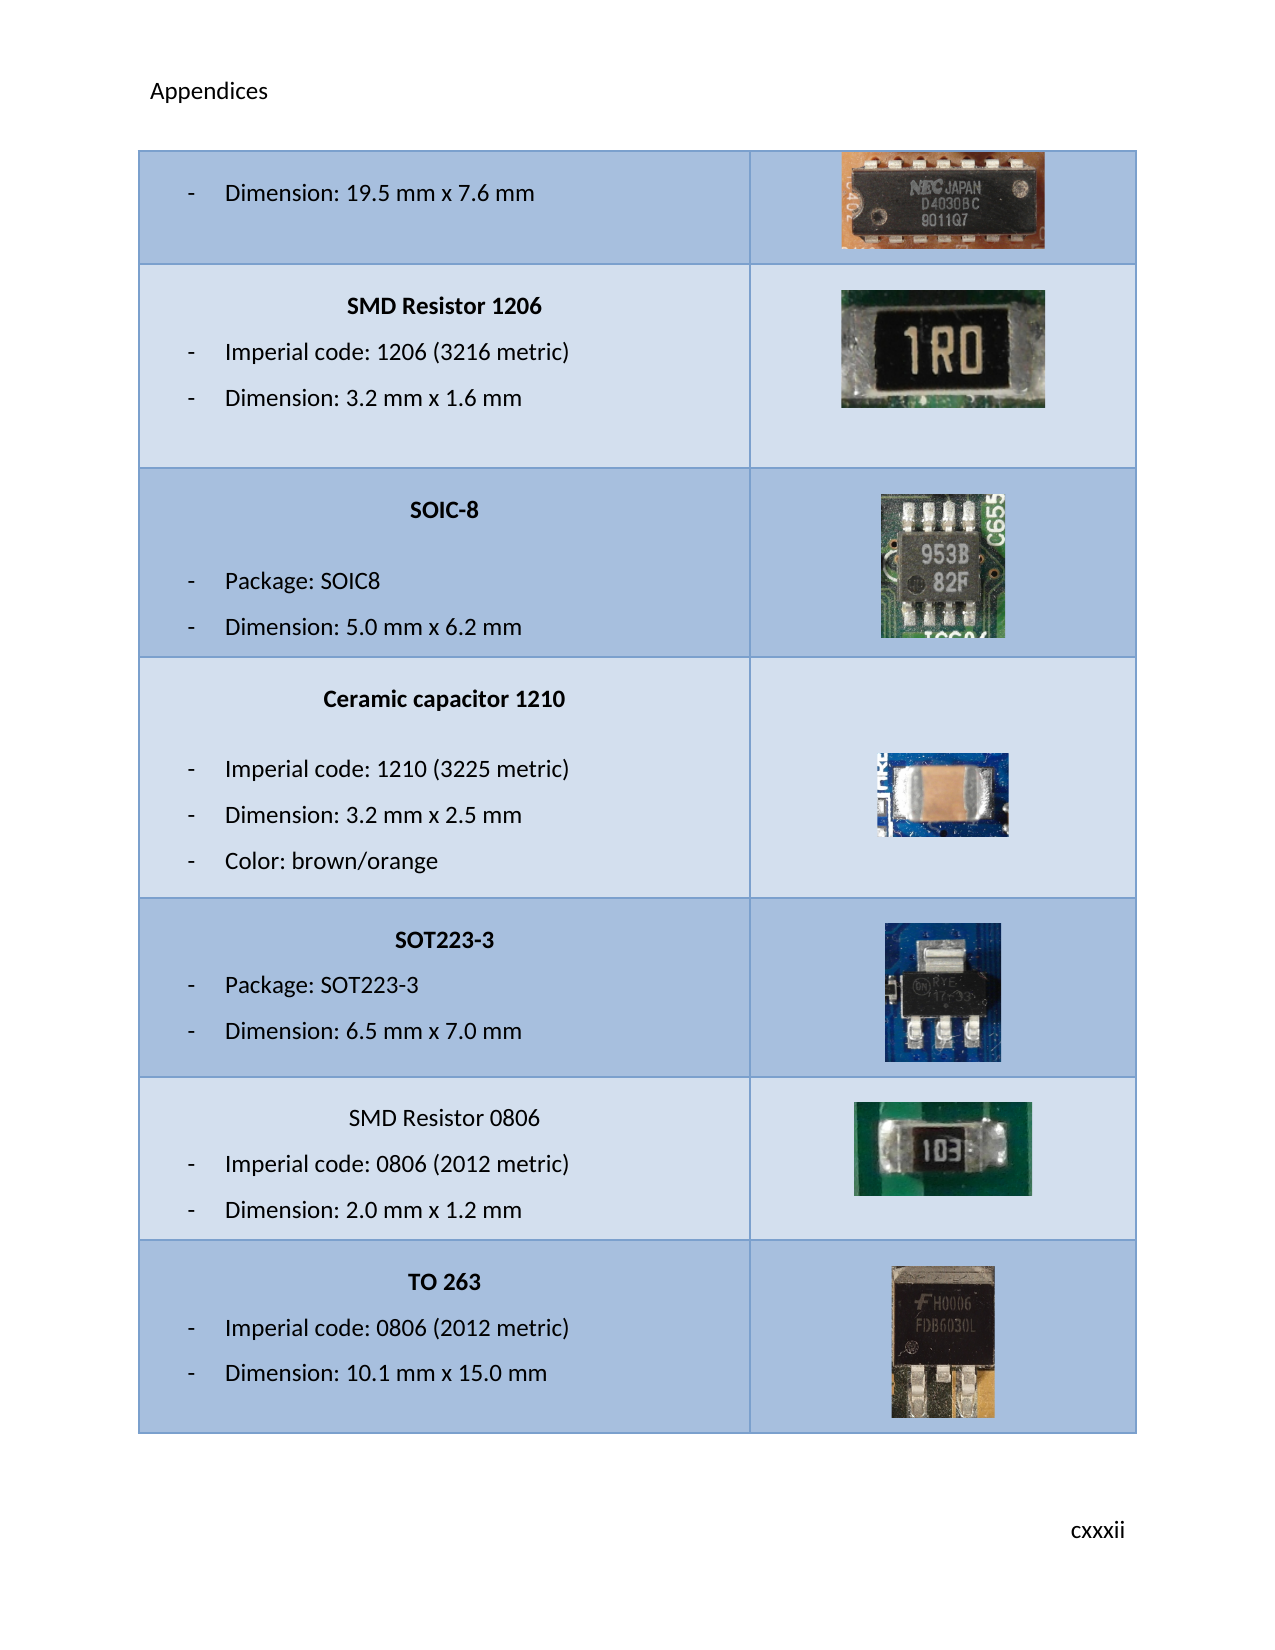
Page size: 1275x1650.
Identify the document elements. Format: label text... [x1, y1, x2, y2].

table_cell [751, 1241, 1135, 1432]
picture [877, 753, 1009, 837]
table_cell SOIC-8 Package: SOIC8 Dimension: 5.0 mm x 6.2 mm [140, 469, 749, 656]
table_cell [751, 899, 1135, 1076]
picture [881, 494, 1006, 638]
table_cell [751, 469, 1135, 656]
table_cell SMD Resistor 1206 Imperial code: 1206 (3216 metric) Dimension: 3.2 mm x 1.6 mm [140, 265, 749, 467]
table_cell SMD Resistor 0806 Imperial code: 0806 (2012 metric) Dimension: 2.0 mm x 1.2 mm [140, 1078, 749, 1239]
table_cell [140, 152, 749, 263]
picture [891, 1266, 995, 1418]
table_cell Ceramic capacitor 1210 Imperial code: 1210 (3225 metric) Dimension: 3.2 mm x 2.5 mm Color: brown/orange [140, 658, 749, 897]
picture [841, 290, 1046, 408]
table_cell [751, 152, 1135, 263]
picture [841, 152, 1045, 249]
table_cell TO 263 Imperial code: 0806 (2012 metric) Dimension: 10.1 mm x 15.0 mm [140, 1241, 749, 1432]
picture [854, 1102, 1033, 1196]
table_cell [751, 658, 1135, 897]
picture [885, 923, 1002, 1062]
table_cell [751, 265, 1135, 467]
table_cell SOT223-3 Package: SOT223-3 Dimension: 6.5 mm x 7.0 mm [140, 899, 749, 1076]
table_cell [751, 1078, 1135, 1239]
